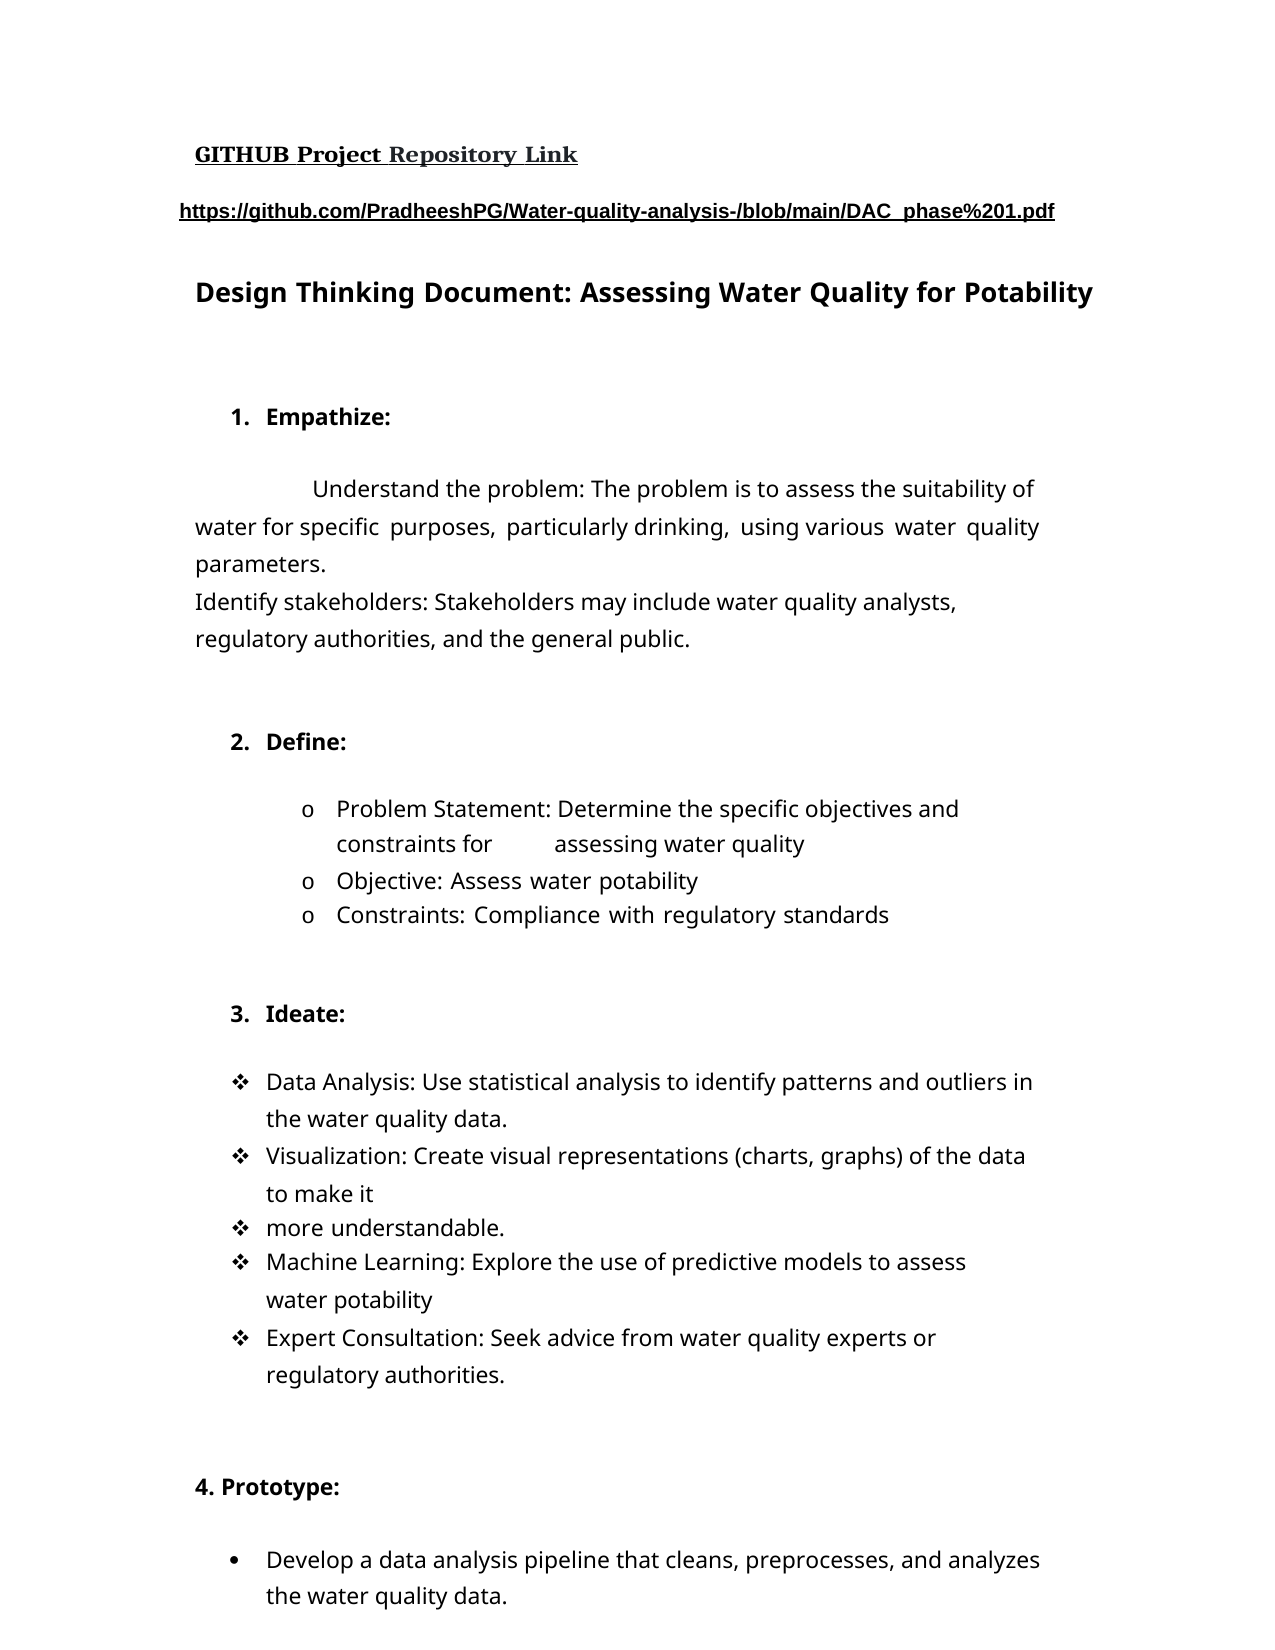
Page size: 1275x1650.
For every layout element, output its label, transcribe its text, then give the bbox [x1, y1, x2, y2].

list more understandable. [230, 1215, 1135, 1241]
list Develop a data analysis pipeline that cleans, preprocesses, and analyzes the water quality data. [230, 1543, 1069, 1611]
subtitle Empathize: [230, 401, 1135, 432]
subtitle Define: [230, 726, 1135, 757]
subtitle Design Thinking Document: Assessing Water Quality for Potability [195, 274, 1135, 311]
list Data Analysis: Use statistical analysis to identify patterns and outliers in the water quality data. [230, 1066, 1050, 1134]
list Visualization: Create visual representations (charts, graphs) of the data to make it [230, 1140, 1032, 1209]
subtitle Ideate: [230, 998, 1135, 1029]
text Identify stakeholders: Stakeholders may include water quality analysts, regulatory authorities, and the general public. [195, 586, 1059, 654]
subtitle Prototype: [195, 1471, 1135, 1502]
list Problem Statement: Determine the specific objectives and constraints for assessing water quality [301, 793, 1061, 859]
text Understand the problem: The problem is to assess the suitability of water for specific purposes, particularly drinking, using various water quality parameters. [195, 473, 1059, 579]
list Constraints: Compliance with regulatory standards [301, 899, 1135, 931]
list Machine Learning: Explore the use of predictive models to assess water potability [230, 1246, 1015, 1315]
text https://github.com/PradheeshPG/Water-quality-analysis-/blob/main/DAC_phase%201.pdf [179, 198, 1135, 222]
list Objective: Assess water potability [301, 865, 1135, 896]
list Expert Consultation: Seek advice from water quality experts or regulatory authorities. [230, 1322, 1027, 1390]
text GITHUB Project Repository Link [195, 141, 1135, 168]
